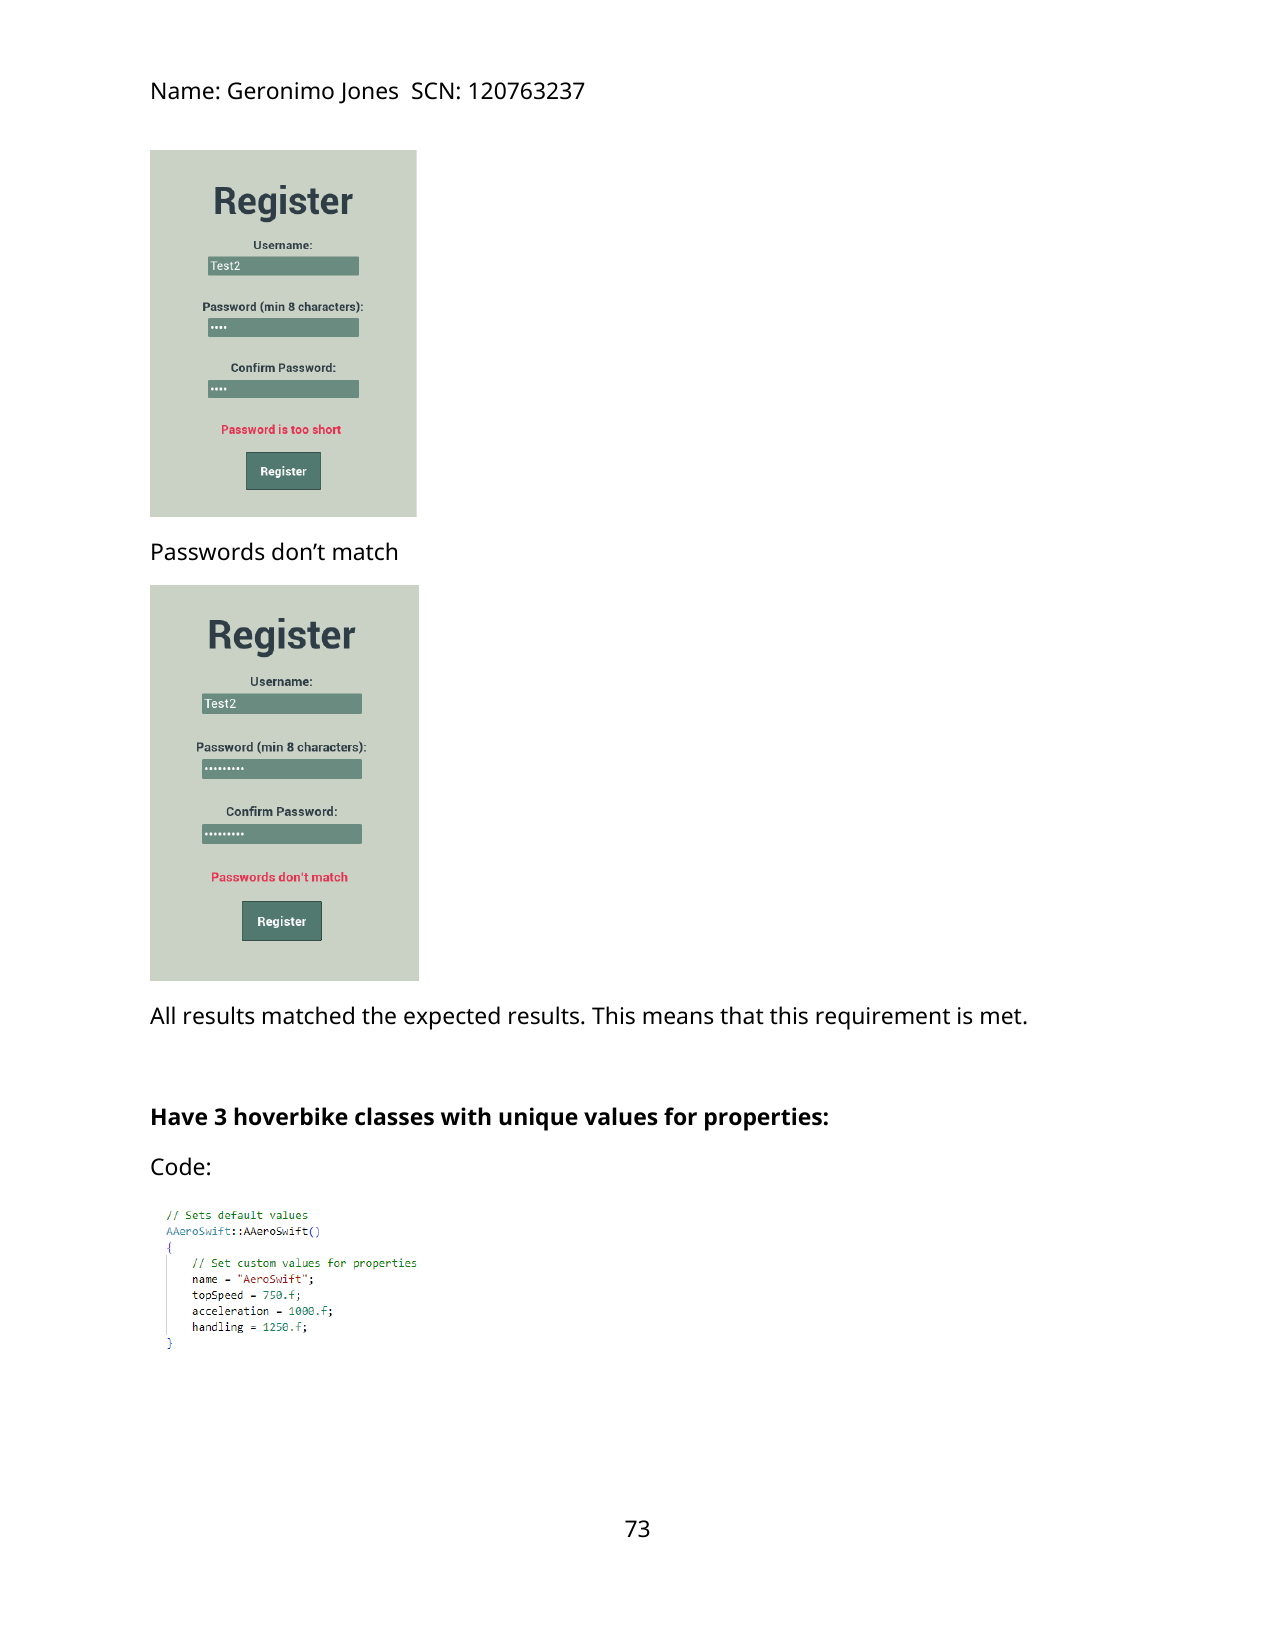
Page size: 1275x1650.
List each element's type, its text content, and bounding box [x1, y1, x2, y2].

text Have 3 hoverbike classes with unique values for properties: [150, 1101, 1125, 1132]
text Code: [150, 1151, 1125, 1182]
picture [150, 150, 417, 517]
picture [150, 1201, 441, 1353]
text All results matched the expected results. This means that this requirement is met. [150, 1000, 1125, 1031]
text Passwords don’t match [150, 535, 1125, 567]
picture [150, 585, 419, 981]
